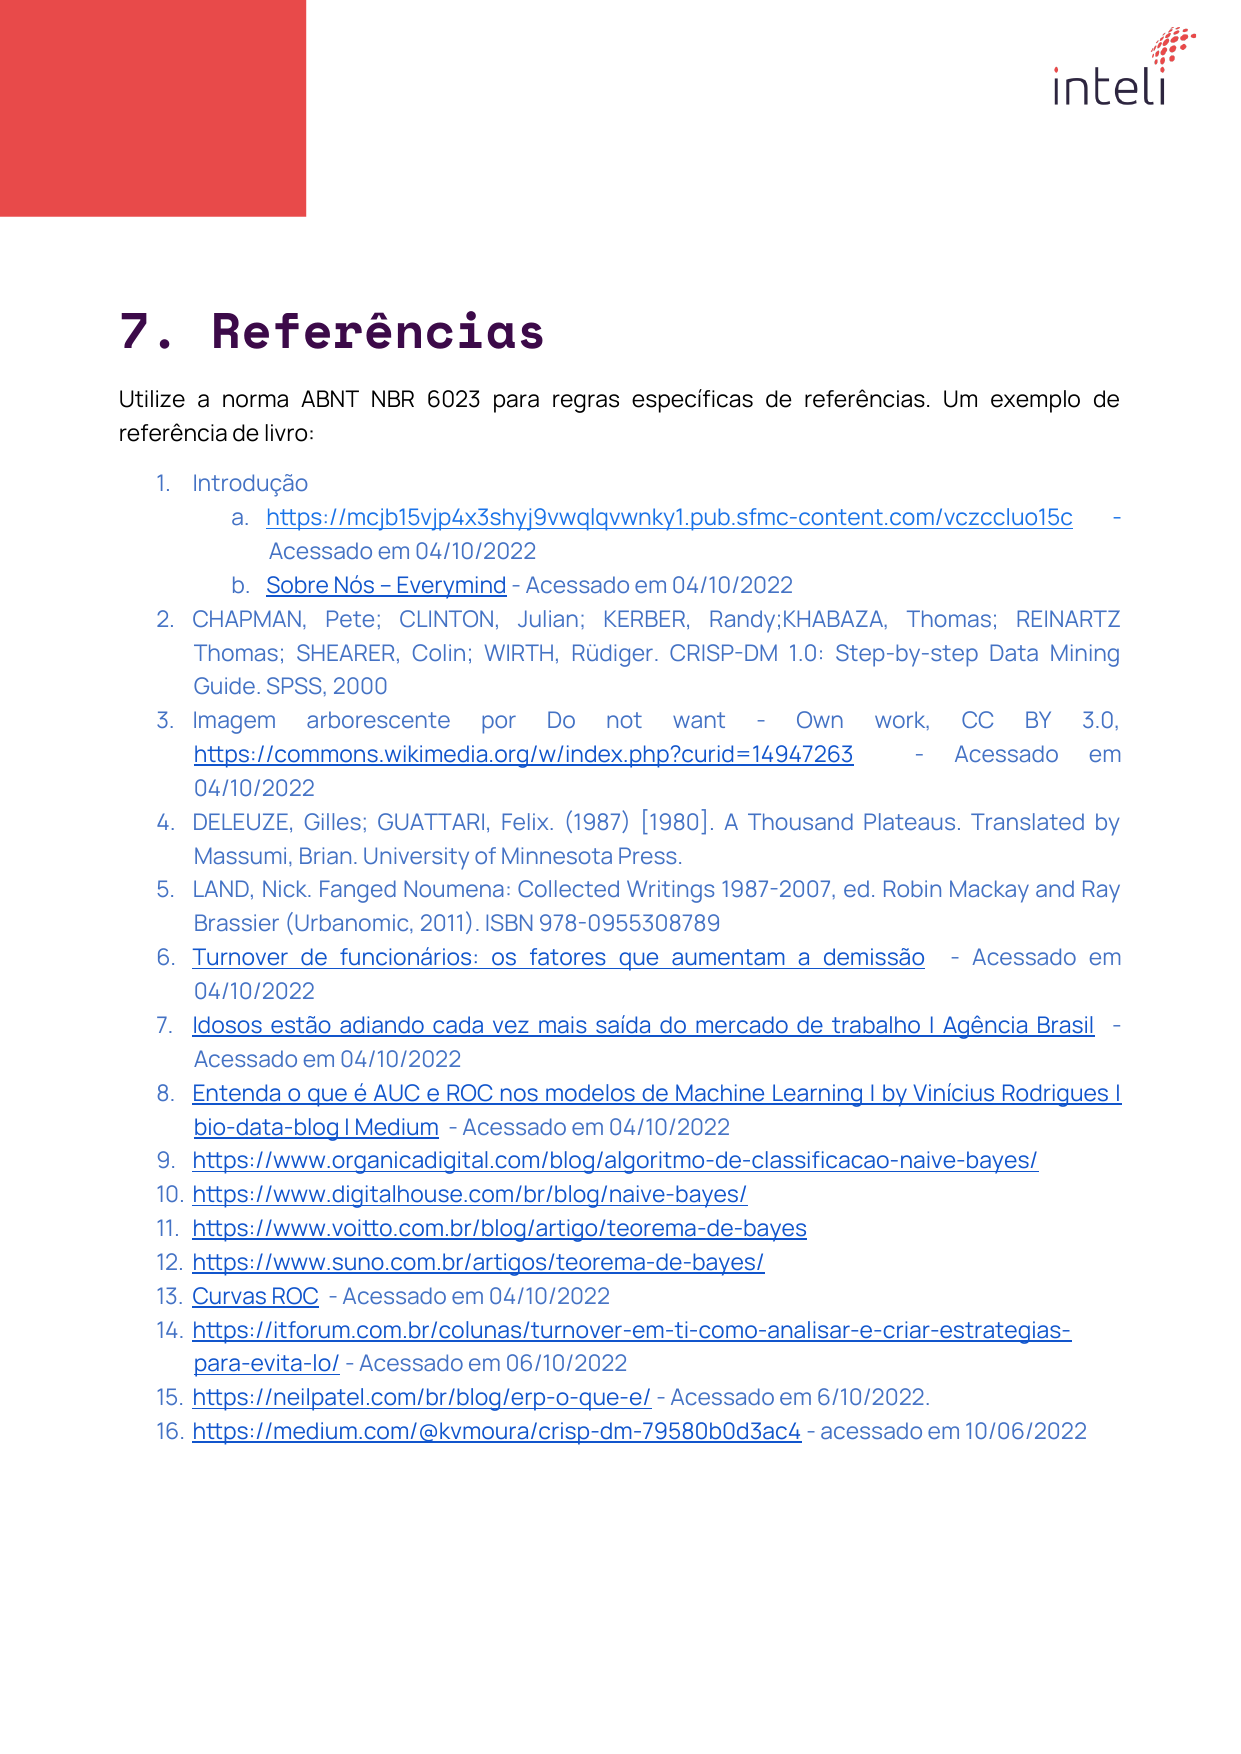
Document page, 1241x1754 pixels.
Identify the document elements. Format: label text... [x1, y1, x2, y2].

list Turnover de funcionários: os fatores que aumentam a demissão - Acessado em 04/10/2022 [156, 941, 1122, 1006]
subtitle 7. Referências [118, 174, 1122, 366]
list Curvas ROC - Acessado em 04/10/2022 [156, 1280, 1122, 1311]
list https://www.voitto.com.br/blog/artigo/teorema-de-bayes [156, 1212, 1122, 1243]
text Utilize a norma ABNT NBR 6023 para regras específicas de referências. Um exemplo de referência de livro: [118, 383, 1122, 448]
picture [0, 0, 307, 217]
list https://www.organicadigital.com/blog/algoritmo-de-classificacao-naive-bayes/ [156, 1144, 1122, 1176]
list LAND, Nick. Fanged Noumena: Collected Writings 1987-2007, ed. Robin Mackay and Ray Brassier (Urbanomic, 2011). ISBN 978-0955308789 [156, 873, 1122, 939]
list https://www.suno.com.br/artigos/teorema-de-bayes/ [156, 1246, 1122, 1277]
picture [1054, 27, 1197, 105]
list Sobre Nós – Everymind - Acessado em 04/10/2022 [231, 569, 1122, 600]
list Entenda o que é AUC e ROC nos modelos de Machine Learning | by Vinícius Rodrigues | bio-data-blog | Medium - Acessado em 04/10/2022 [156, 1077, 1122, 1142]
list https://mcjb15vjp4x3shyj9vwqlqvwnky1.pub.sfmc-content.com/vczccluo15c - Acessado em 04/10/2022 [231, 501, 1122, 566]
list Introdução [156, 467, 1122, 498]
list https://medium.com/@kvmoura/crisp-dm-79580b0d3ac4 - acessado em 10/06/2022 [156, 1415, 1122, 1446]
list CHAPMAN, Pete; CLINTON, Julian; KERBER, Randy;KHABAZA, Thomas; REINARTZ Thomas; SHEARER, Colin; WIRTH, Rüdiger. CRISP-DM 1.0: Step-by-step Data Mining Guide. SPSS, 2000 [156, 603, 1122, 702]
list https://neilpatel.com/br/blog/erp-o-que-e/ - Acessado em 6/10/2022. [156, 1381, 1122, 1413]
list https://www.digitalhouse.com/br/blog/naive-bayes/ [156, 1178, 1122, 1209]
list DELEUZE, Gilles; GUATTARI, Felix. (1987) [1980]. A Thousand Plateaus. Translated by Massumi, Brian. University of Minnesota Press. [156, 806, 1122, 871]
list Idosos estão adiando cada vez mais saída do mercado de trabalho | Agência Brasil - Acessado em 04/10/2022 [156, 1009, 1122, 1074]
list Imagem arborescente por Do not want - Own work, CC BY 3.0, https://commons.wikimedia.org/w/index.php?curid=14947263 - Acessado em 04/10/2022 [156, 704, 1122, 803]
list https://itforum.com.br/colunas/turnover-em-ti-como-analisar-e-criar-estrategias-para-evita-lo/ - Acessado em 06/10/2022 [156, 1313, 1122, 1379]
